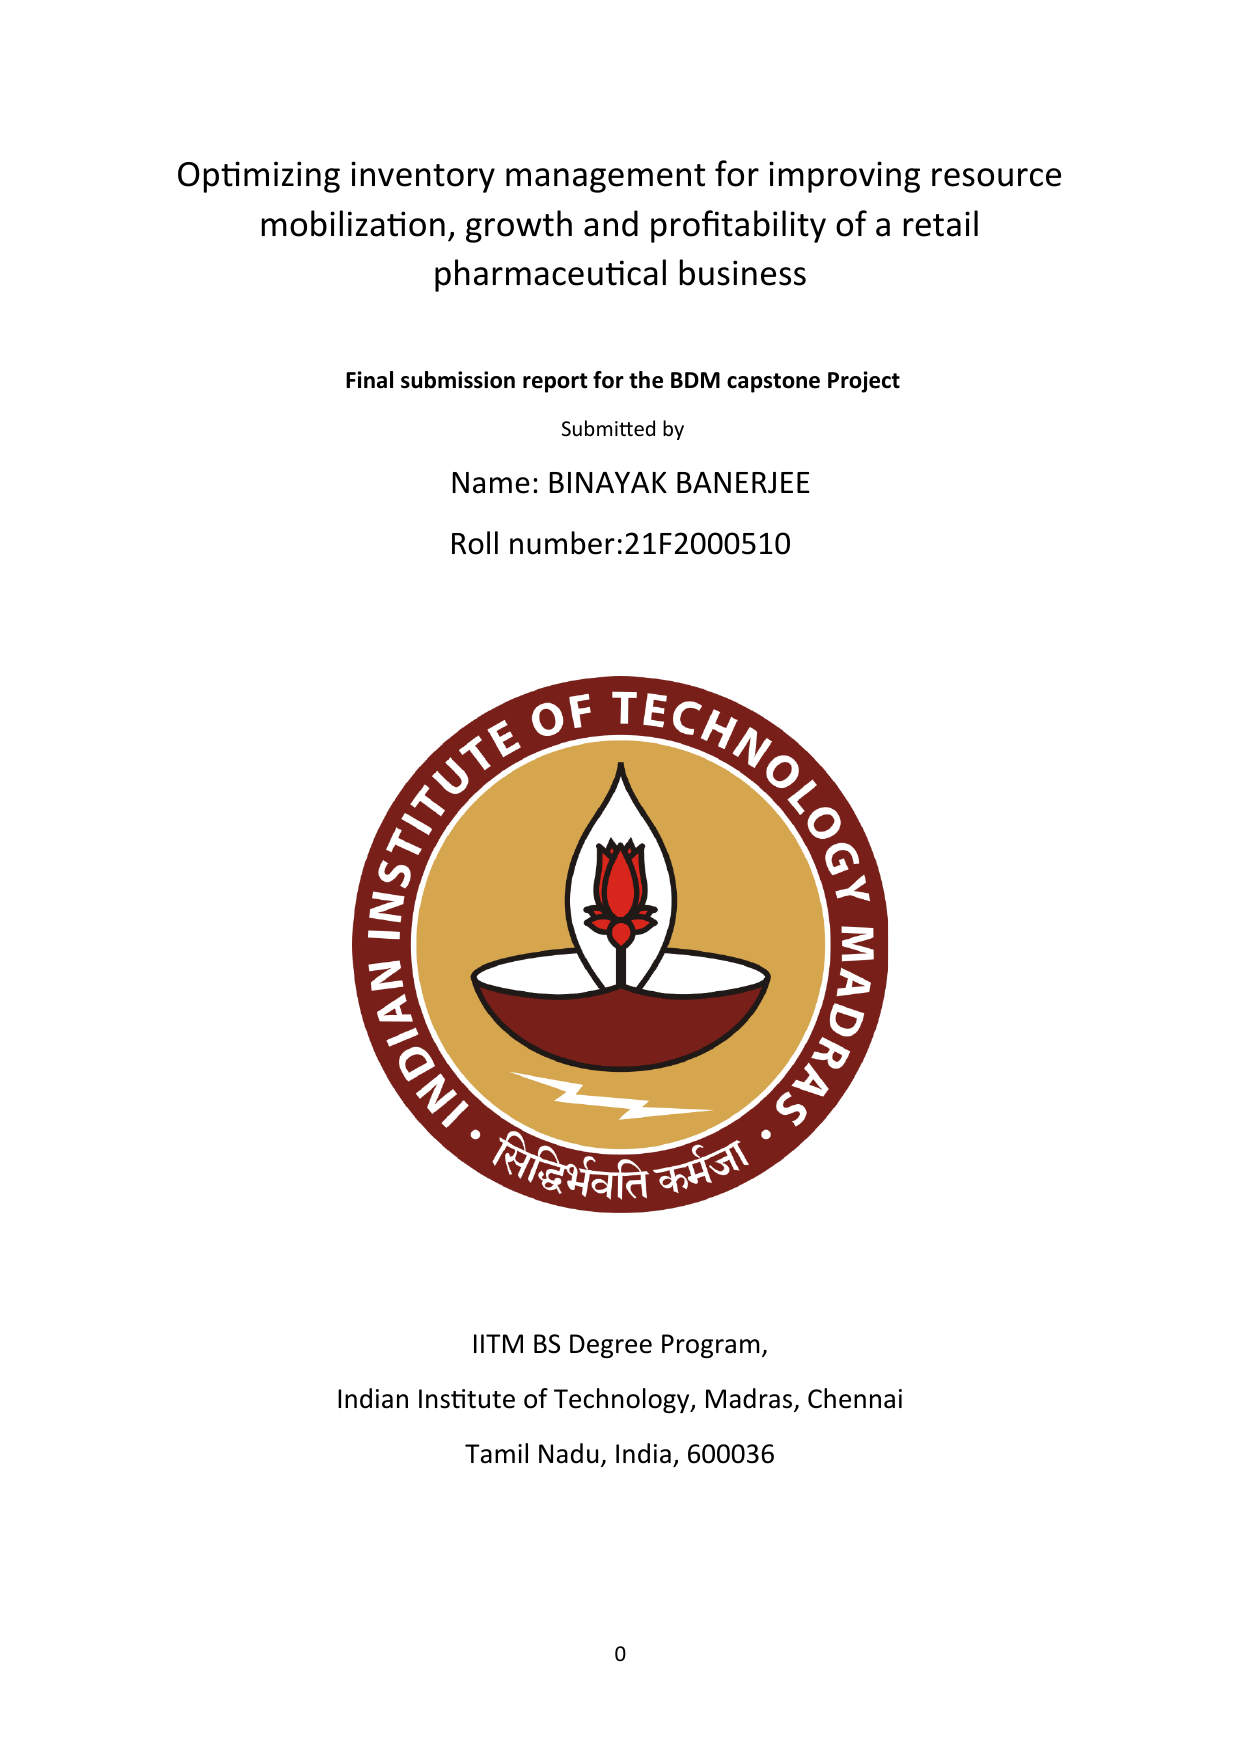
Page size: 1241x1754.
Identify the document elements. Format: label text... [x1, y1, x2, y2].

text Name: BINAYAK BANERJEE [375, 461, 1090, 502]
picture [352, 676, 889, 1213]
text Final submission report for the BDM capstone Project [150, 365, 1090, 395]
text IITM BS Degree Program, [150, 1325, 1090, 1361]
text Optimizing inventory management for improving resource mobilization, growth and profitability of a retail pharmaceutical business [150, 150, 1090, 295]
text Roll number:21F2000510 [150, 522, 1090, 562]
text Tamil Nadu, India, 600036 [150, 1435, 1090, 1471]
text Indian Institute of Technology, Madras, Chennai [150, 1380, 1090, 1416]
text Submitted by [150, 414, 1090, 442]
